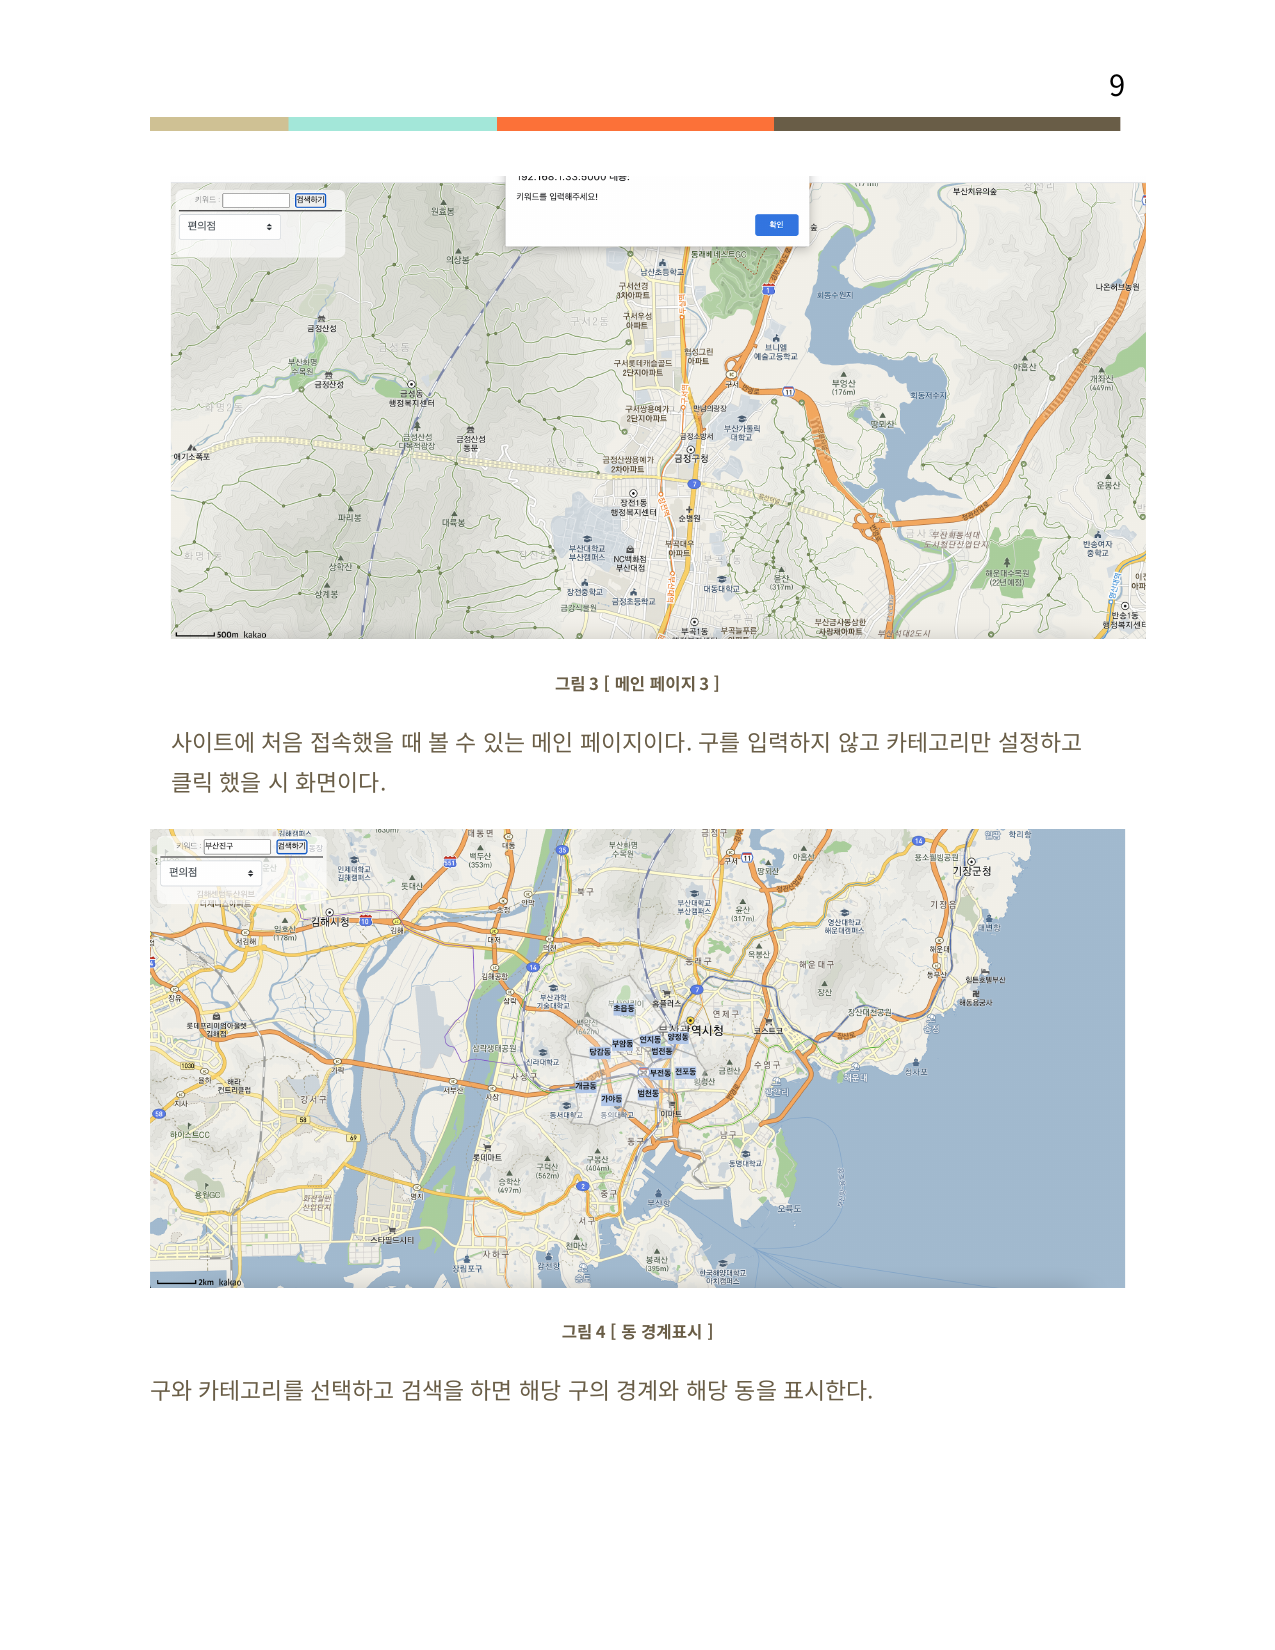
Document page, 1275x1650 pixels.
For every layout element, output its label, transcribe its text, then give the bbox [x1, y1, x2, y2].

text 그림3 [ 메인 페이지3 ] [171, 671, 1104, 695]
picture [150, 829, 1125, 1288]
text 구와 카테고리를 선택하고 검색을 하면 해당 구의 경계와 해당 동을 표시한다. [150, 1373, 1104, 1406]
text 그림4 [ 동 경계표시 ] [171, 1319, 1104, 1343]
text 사이트에 처음 접속했을 때 볼 수 있는 메인 페이지이다. 구를 입력하지 않고 카테고리만 설정하고 클릭 했을 시 화면이다. [171, 724, 1104, 798]
picture [150, 117, 1121, 131]
picture [170, 176, 1146, 639]
